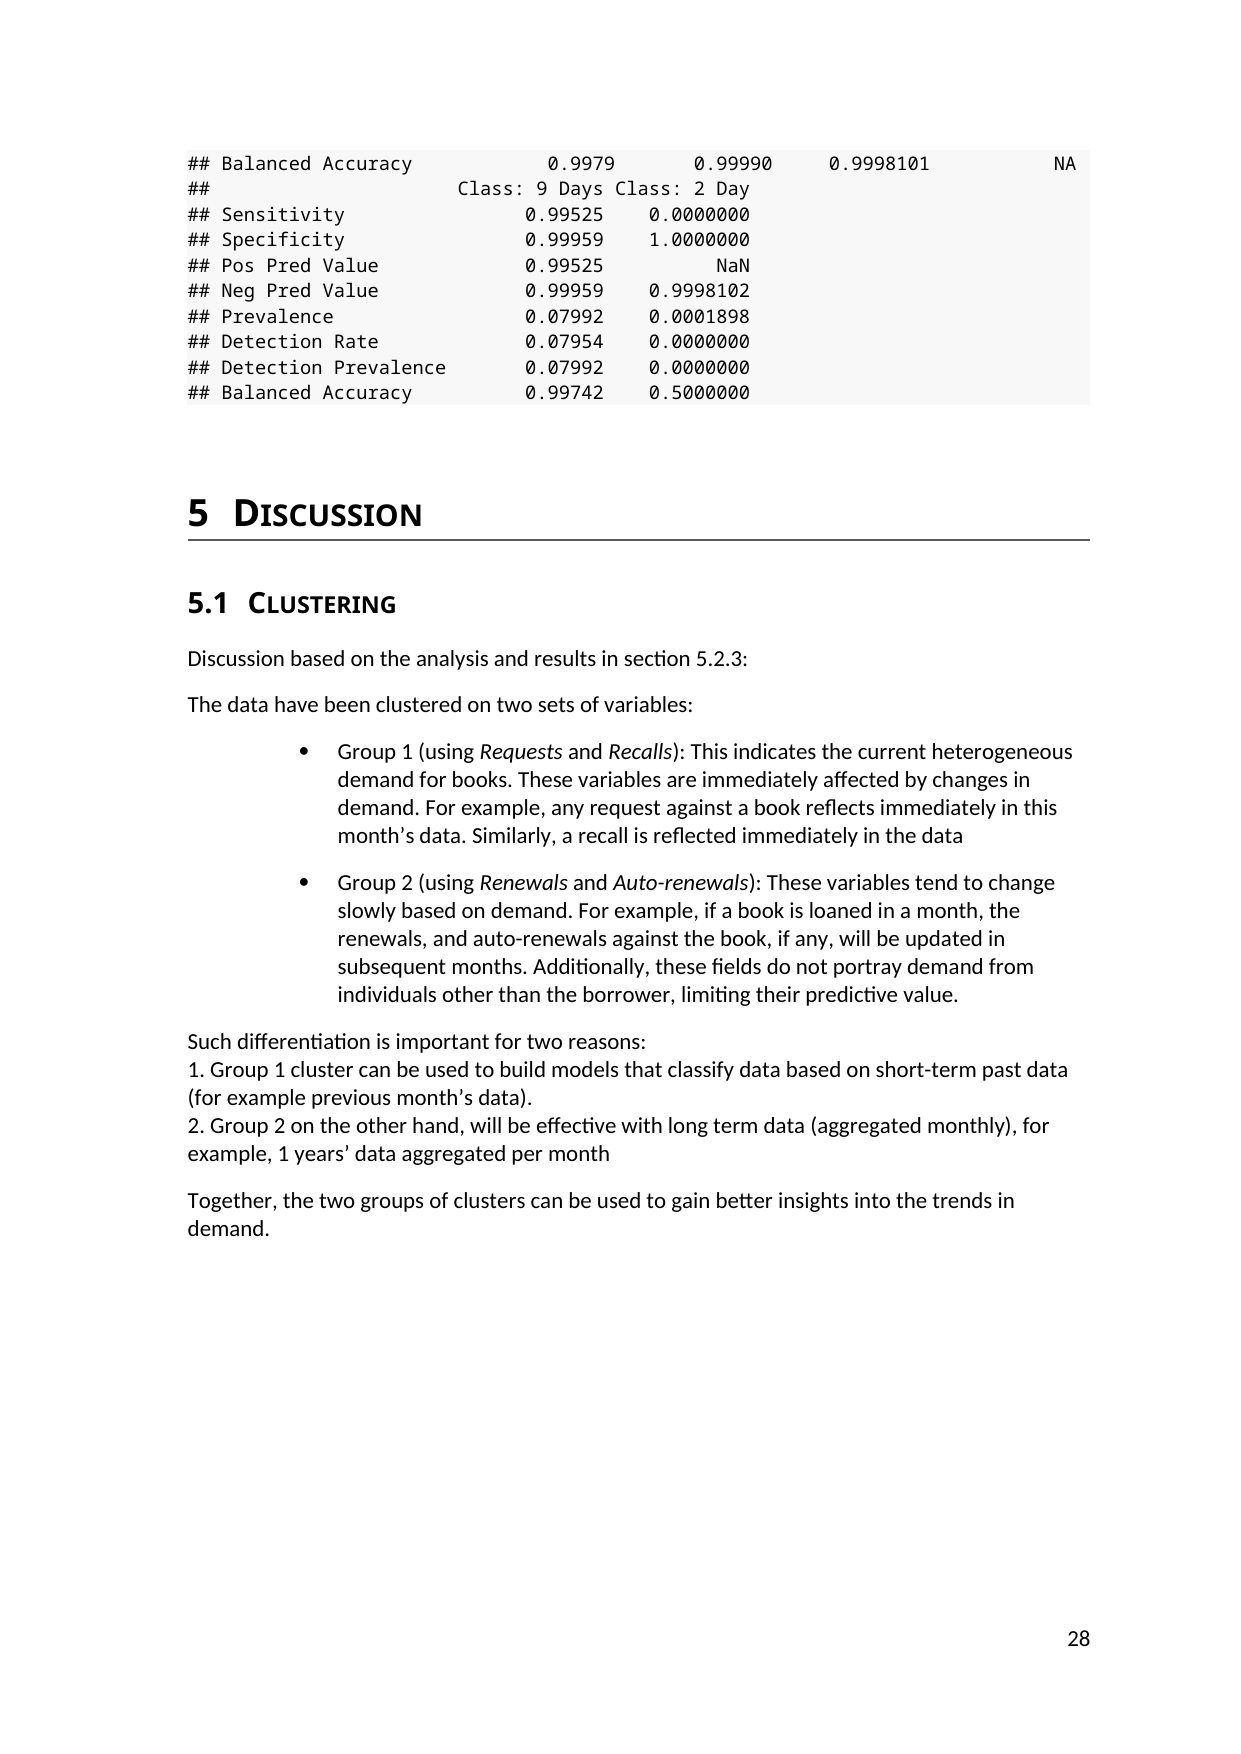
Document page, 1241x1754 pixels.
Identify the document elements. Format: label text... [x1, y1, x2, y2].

text The data have been clustered on two sets of variables: [187, 691, 1090, 718]
text Together, the two groups of clusters can be used to gain better insights into the trends in demand. [187, 1186, 1090, 1242]
list Group 2 (using Renewals and Auto-renewals): These variables tend to change slowly based on demand. For example, if a book is loaned in a month, the renewals, and auto-renewals against the book, if any, will be updated in subsequent months. Additionally, these fields do not portray demand from individuals other than the borrower, limiting their predictive value. [300, 868, 1090, 1008]
text Such differentiation is important for two reasons: 1. Group 1 cluster can be used to build models that classify data based on short-term past data (for example previous month’s data). 2. Group 2 on the other hand, will be effective with long term data (aggregated monthly), for example, 1 years’ data aggregated per month [187, 1027, 1090, 1167]
subtitle Clustering [187, 582, 1090, 622]
text Discussion based on the analysis and results in section 5.2.3: [187, 644, 1090, 672]
list Group 1 (using Requests and Recalls): This indicates the current heterogeneous demand for books. These variables are immediately affected by changes in demand. For example, any request against a book reflects immediately in this month’s data. Similarly, a recall is reflected immediately in the data [300, 737, 1090, 849]
subtitle Discussion [187, 486, 1090, 541]
